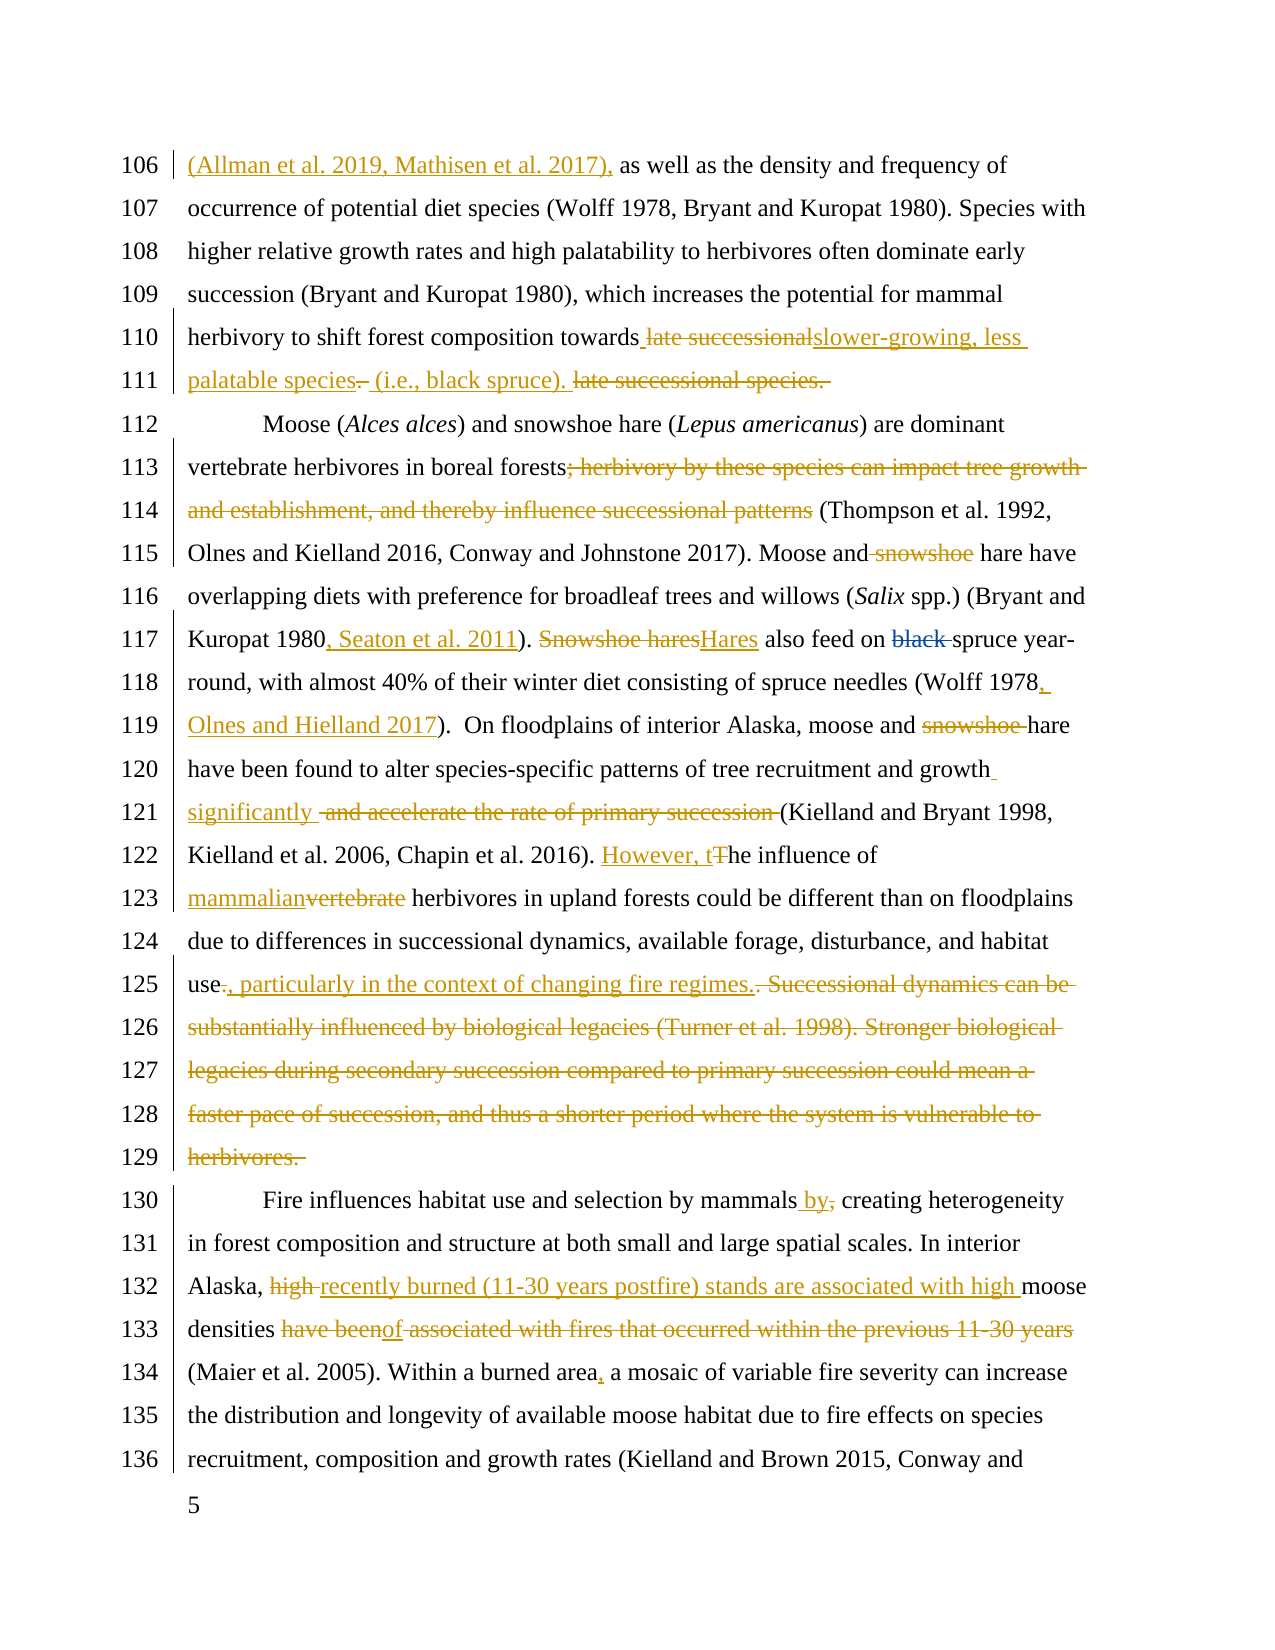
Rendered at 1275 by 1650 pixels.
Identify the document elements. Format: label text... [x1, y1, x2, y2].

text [187, 150, 1087, 394]
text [187, 1185, 1087, 1472]
text Moose (Alces alces) and snowshoe hare (Lepus americanus) are dominant vertebrate herbivores in boreal forests (Thompson et al. 1992, Olnes and Kielland 2016, Conway and Johnstone 2017). Moose and hare have overlapping diets with preference for broadleaf trees and willows (Salix spp.) (Bryant and Kuropat 1980). also feed on spruce year-round, with almost 40% of their winter diet consisting of spruce needles (Wolff 1978). On floodplains of interior Alaska, moose and hare have been found to alter species-specific patterns of tree recruitment and growth(Kielland and Bryant 1998, Kielland et al. 2006, Chapin et al. 2016). he influence of herbivores in upland forests could be different than on floodplains due to differences in successional dynamics, available forage, disturbance, and habitat use [187, 409, 1087, 1171]
